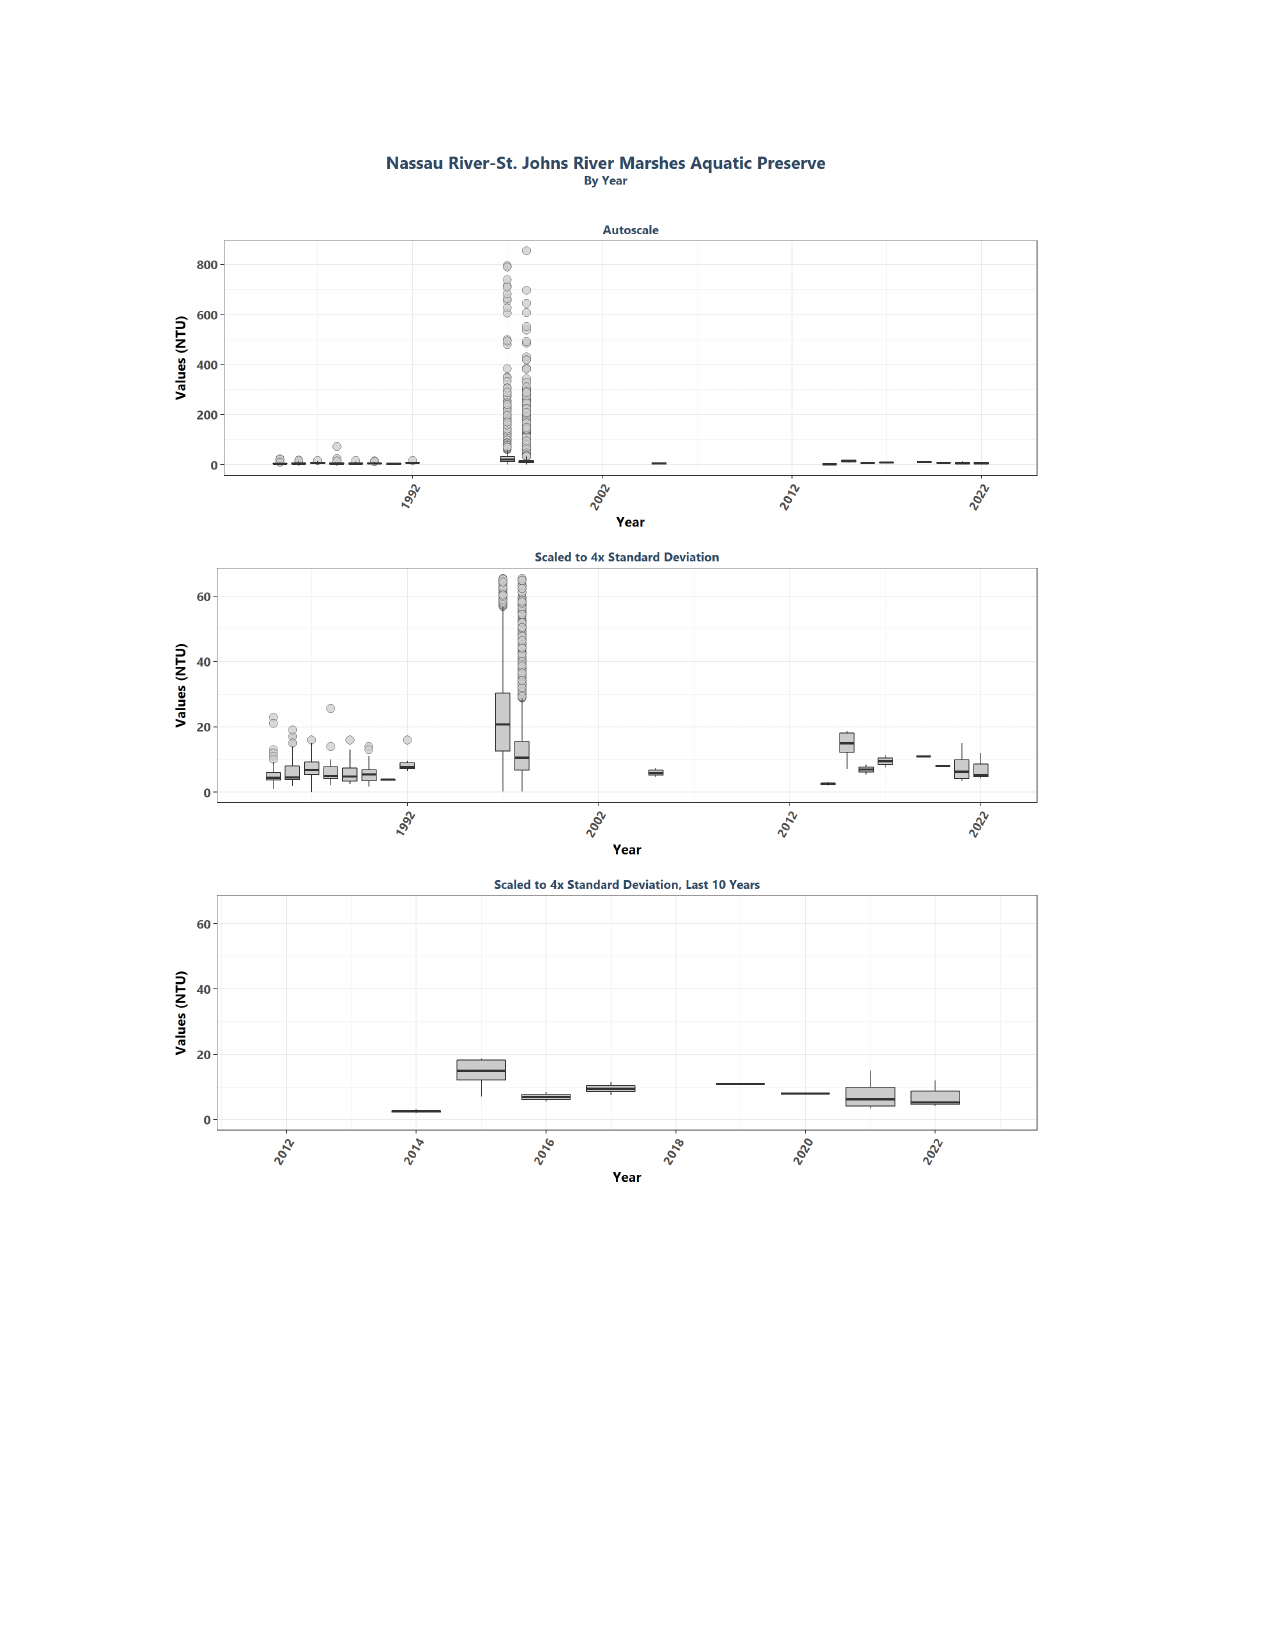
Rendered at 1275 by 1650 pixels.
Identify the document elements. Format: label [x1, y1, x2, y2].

picture [168, 150, 1044, 1200]
